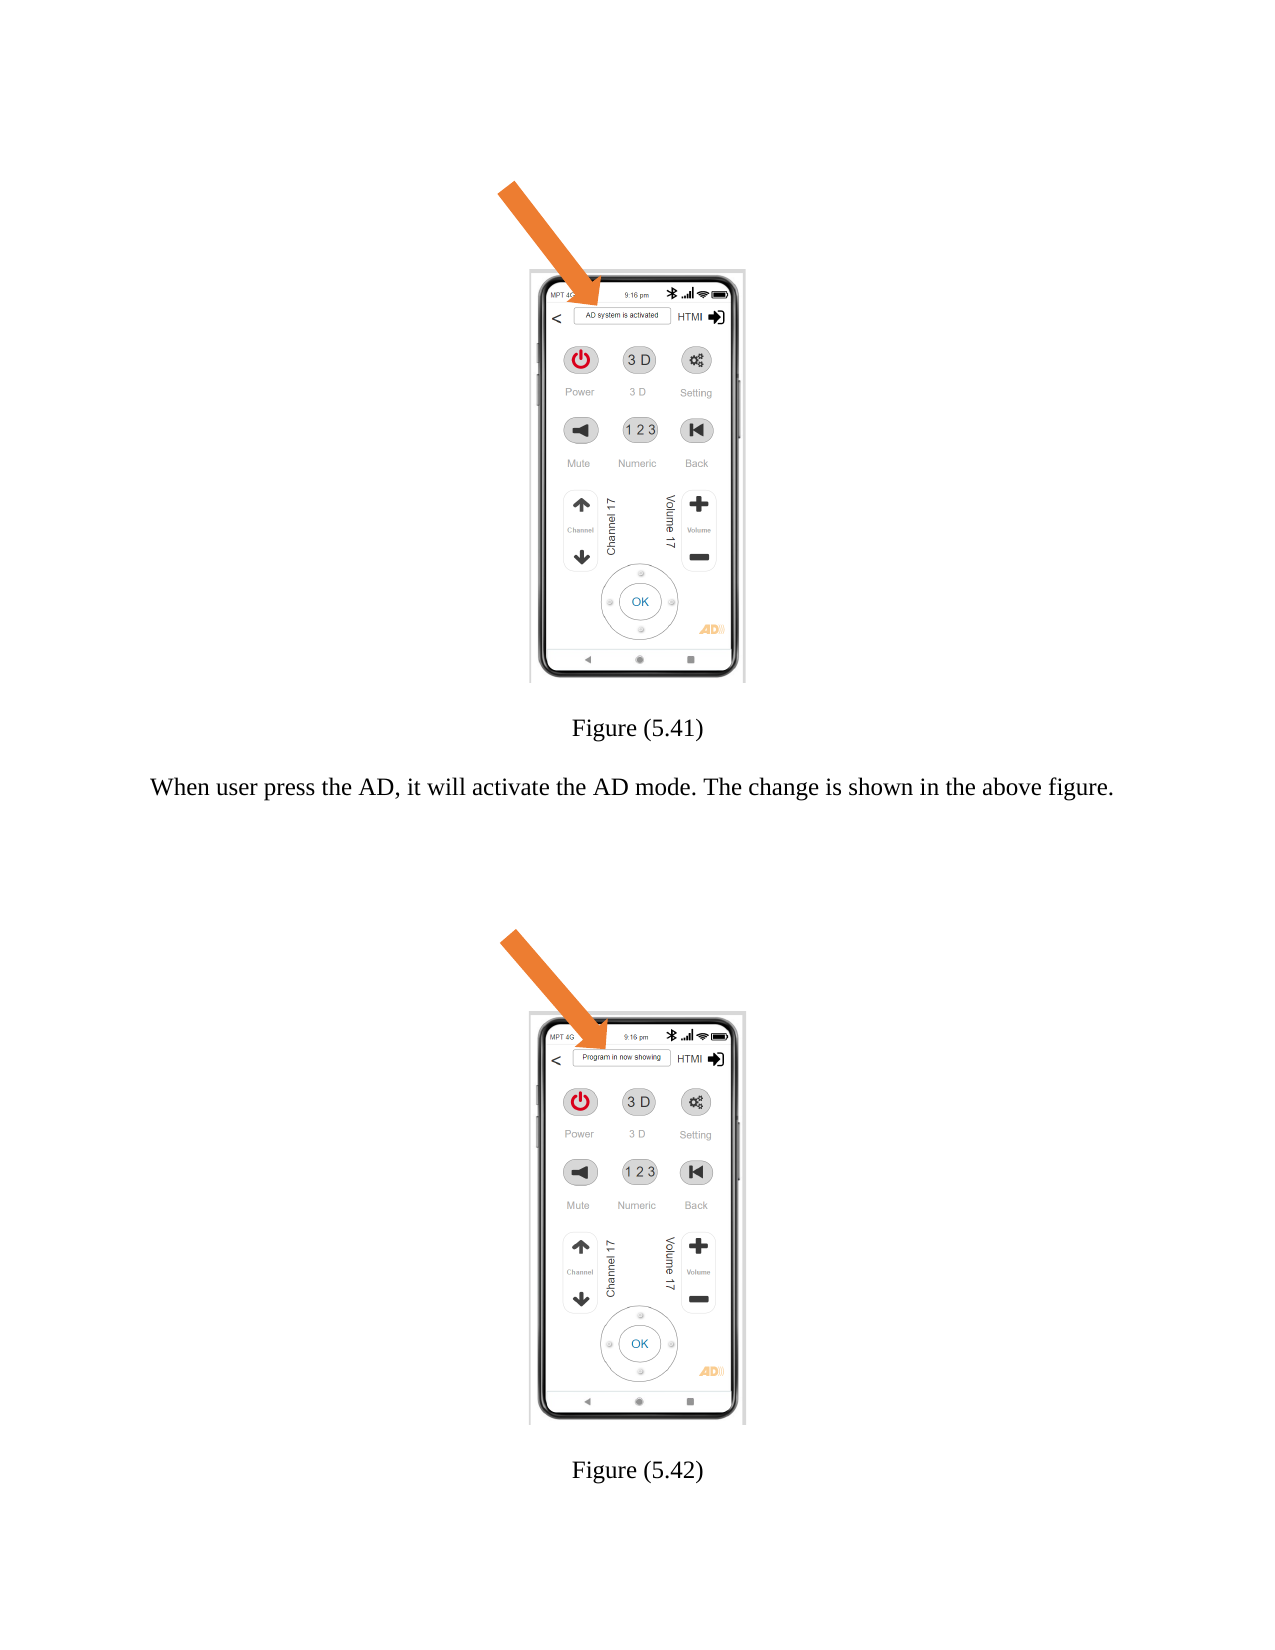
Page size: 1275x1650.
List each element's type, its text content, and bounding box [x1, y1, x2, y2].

picture [529, 269, 746, 683]
text Figure (5.41) [150, 713, 1125, 741]
text Figure (5.42) [150, 1456, 1125, 1484]
text When user press the AD, it will activate the AD mode. The change is shown in the above figure. [150, 772, 1125, 801]
picture [528, 1011, 747, 1425]
